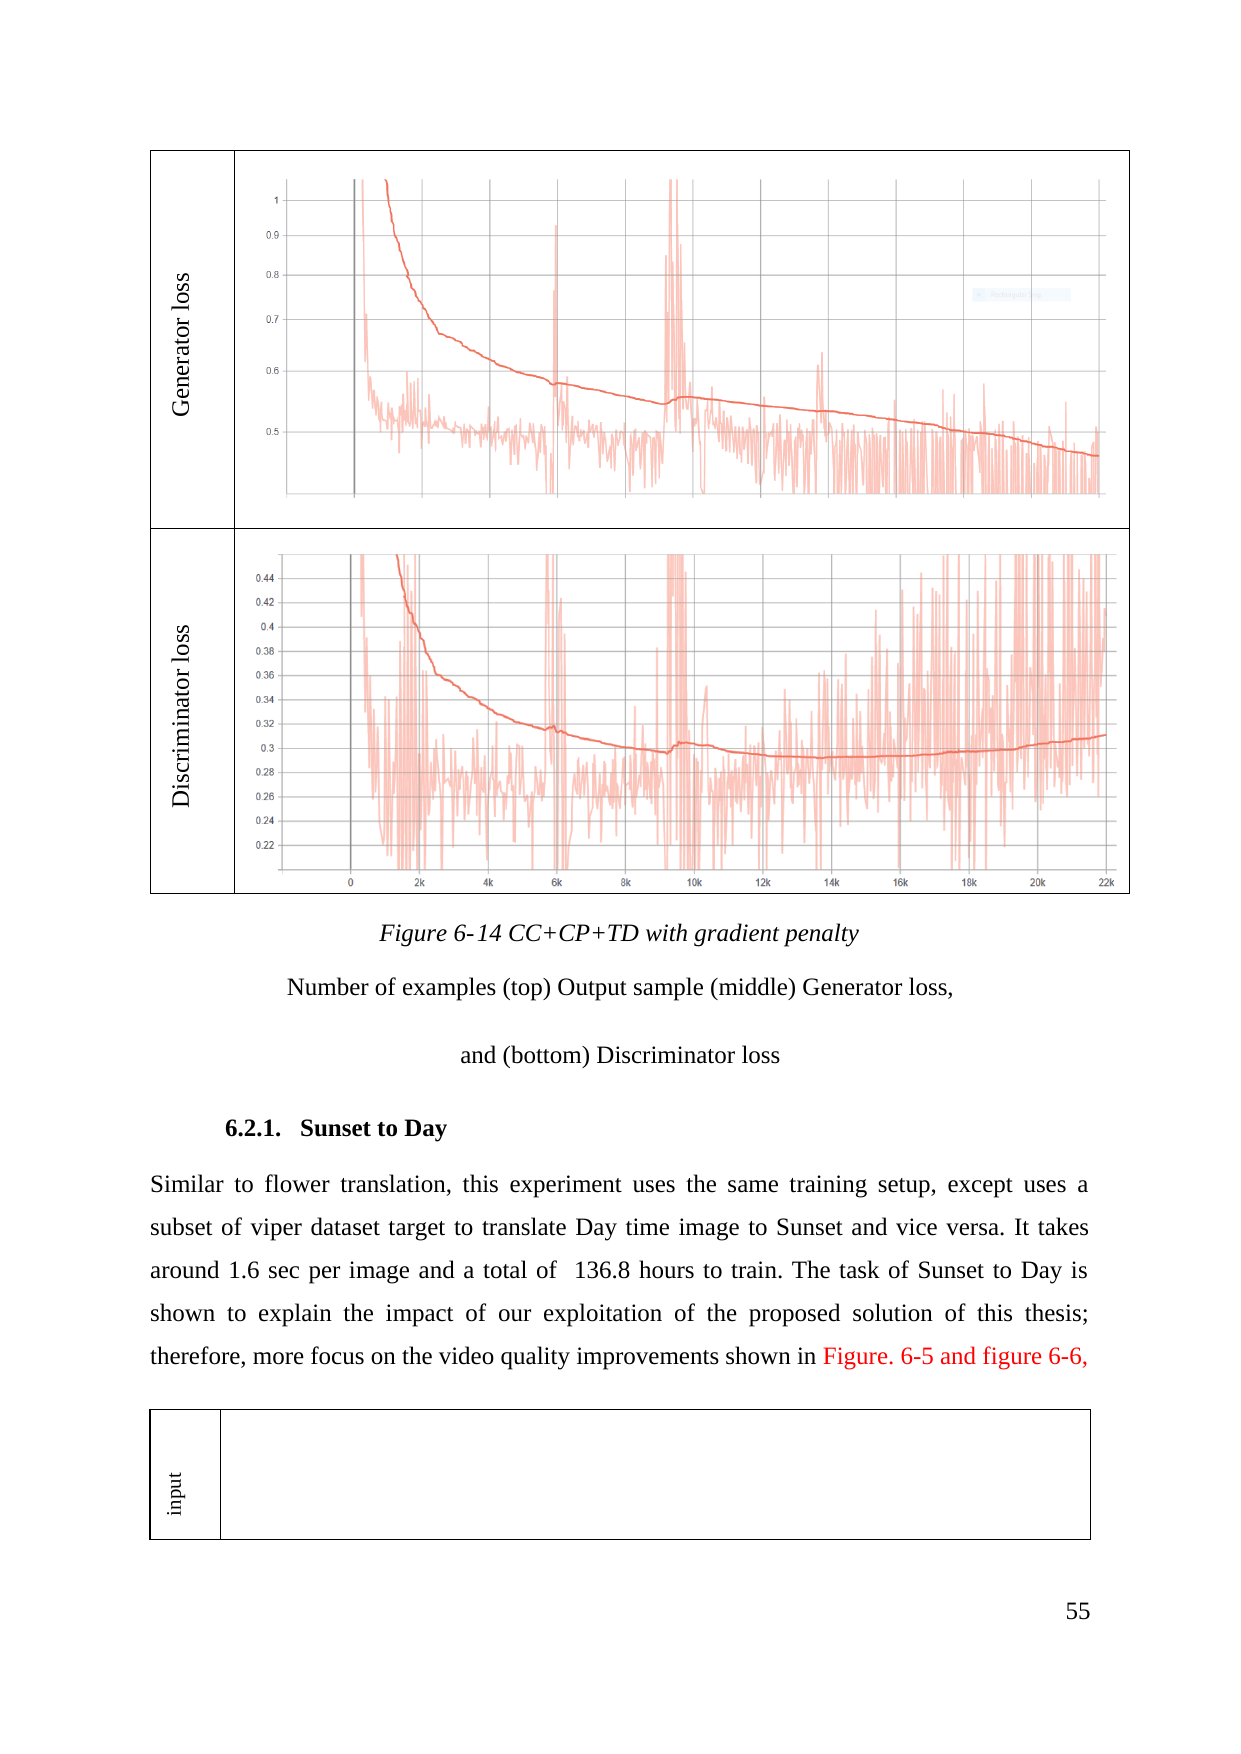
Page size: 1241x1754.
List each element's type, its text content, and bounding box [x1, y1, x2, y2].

text Number of examples (top) Output sample (middle) Generator loss, [150, 972, 1090, 1001]
table_header [221, 1410, 1090, 1539]
picture [245, 554, 1117, 893]
table_cell Generator loss [151, 151, 234, 528]
table_cell [235, 529, 1129, 892]
subtitle Sunset to Day [225, 1113, 1090, 1141]
picture [256, 176, 1106, 502]
text Similar to flower translation, this experiment uses the same training setup, except uses a subset of viper dataset target to translate Day time image to Sunset and vice versa. It takes around 1.6 sec per image and a total of 136.8 hours to train. The task of Sunset to Day is shown to explain the impact of our exploitation of the proposed solution of this thesis; therefore, more focus on the video quality improvements shown in Figure. 6-5 and figure 6-6, [150, 1169, 1090, 1370]
text and (bottom) Discriminator loss [150, 1040, 1090, 1069]
table_cell Discriminator loss [151, 529, 234, 892]
table_cell [235, 151, 1129, 528]
table_header input [151, 1410, 220, 1539]
